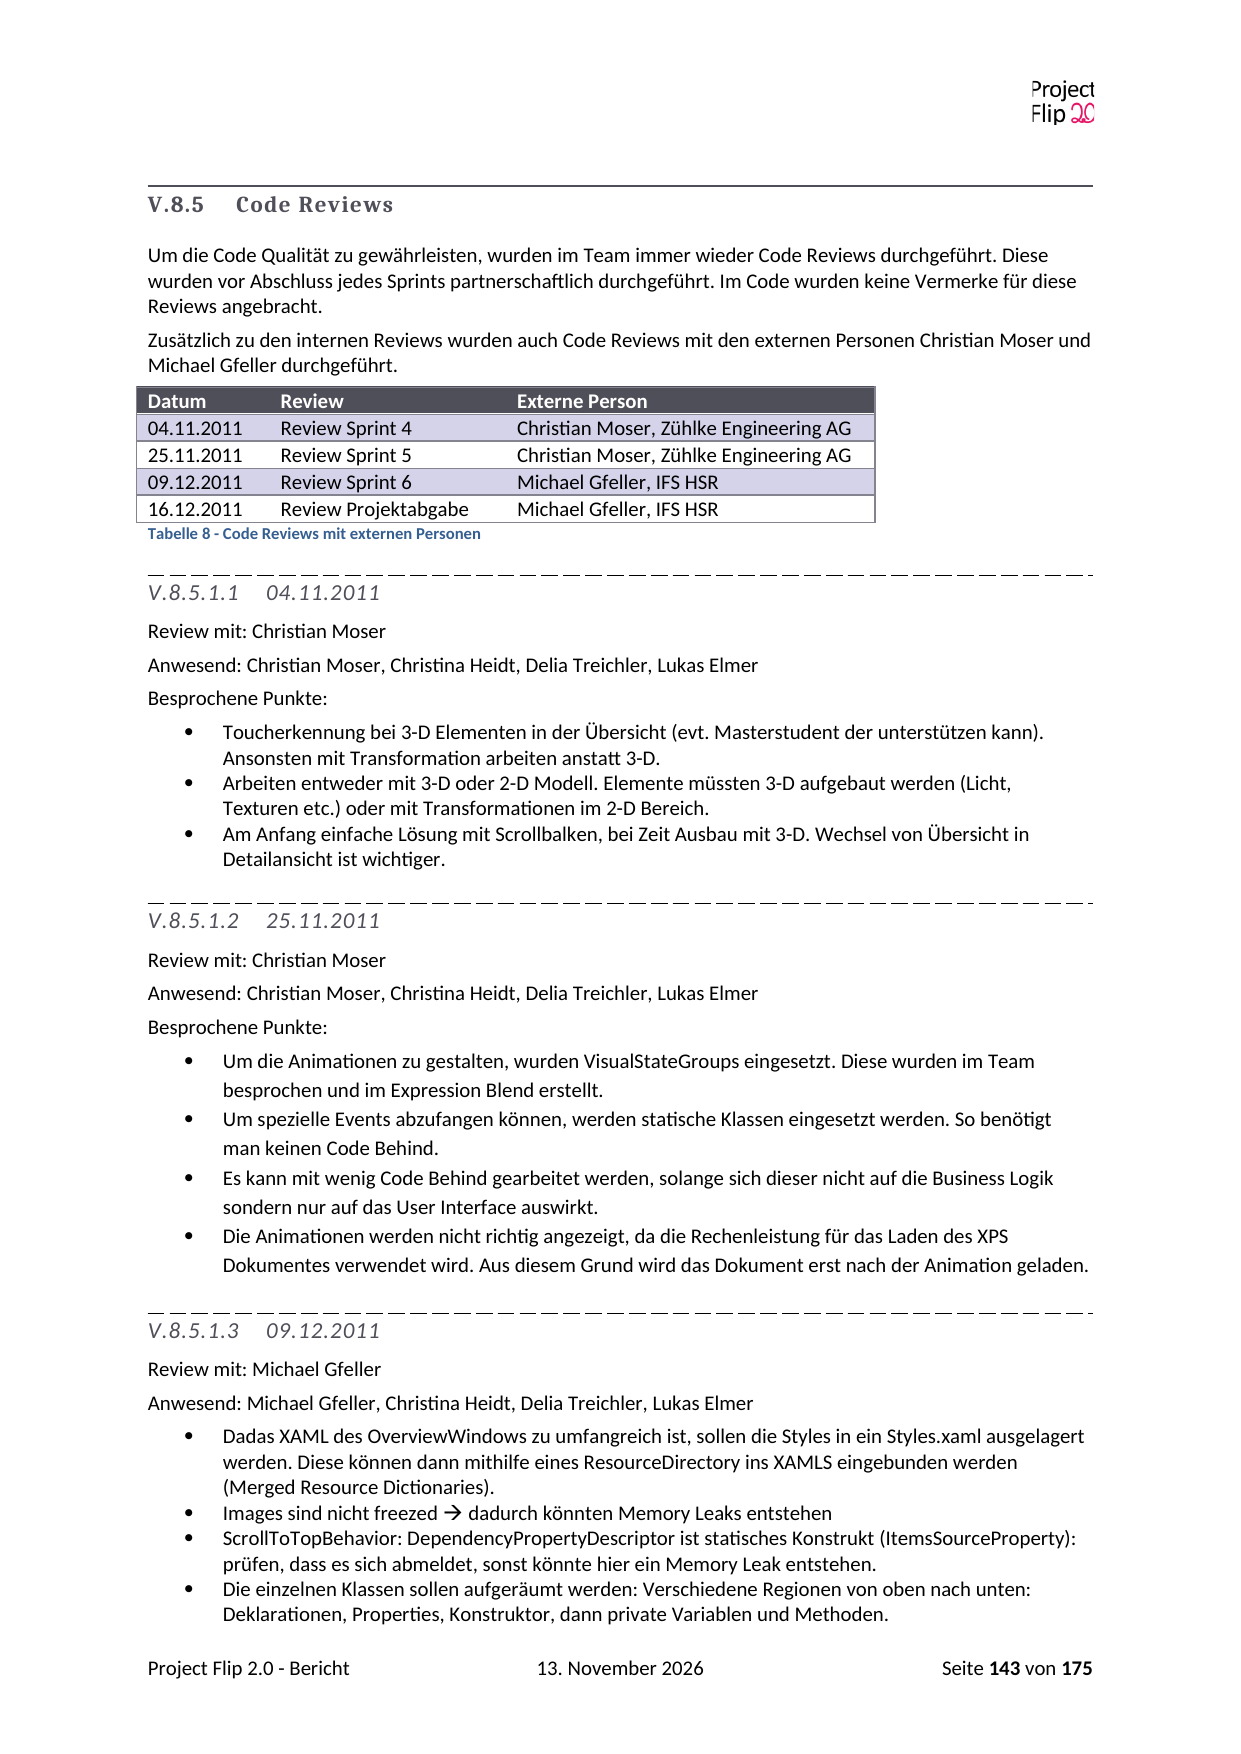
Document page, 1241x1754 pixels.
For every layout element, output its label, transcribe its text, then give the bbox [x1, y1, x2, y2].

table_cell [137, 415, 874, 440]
subtitle Code Reviews [148, 187, 1093, 218]
list ScrollToTopBehavior: DependencyPropertyDescriptor ist statisches Konstrukt (ItemsSourceProperty): prüfen, dass es sich abmeldet, sonst könnte hier ein Memory Leak entstehen. [185, 1525, 1093, 1576]
text Review mit: Christian Moser [148, 947, 1093, 972]
list Um die Animationen zu gestalten, wurden VisualStateGroups eingesetzt. Diese wurden im Team besprochen und im Expression Blend erstellt. [185, 1048, 1093, 1103]
list Arbeiten entweder mit 3-D oder 2-D Modell. Elemente müssten 3-D aufgebaut werden (Licht, Texturen etc.) oder mit Transformationen im 2-D Bereich. [185, 770, 1093, 821]
subtitle 25.11.2011 [148, 903, 1093, 934]
text Review mit: Christian Moser [148, 618, 1093, 643]
text Review mit: Michael Gfeller [148, 1356, 1093, 1382]
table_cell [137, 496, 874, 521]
text Um die Code Qualität zu gewährleisten, wurden im Team immer wieder Code Reviews durchgeführt. Diese wurden vor Abschluss jedes Sprints partnerschaftlich durchgeführt. Im Code wurden keine Vermerke für diese Reviews angebracht. [148, 243, 1093, 319]
text Anwesend: Christian Moser, Christina Heidt, Delia Treichler, Lukas Elmer [148, 981, 1093, 1006]
list Die Animationen werden nicht richtig angezeigt, da die Rechenleistung für das Laden des XPS Dokumentes verwendet wird. Aus diesem Grund wird das Dokument erst nach der Animation geladen. [185, 1223, 1093, 1278]
text Anwesend: Michael Gfeller, Christina Heidt, Delia Treichler, Lukas Elmer [148, 1390, 1093, 1415]
text Besprochene Punkte: [148, 1014, 1093, 1040]
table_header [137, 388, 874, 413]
text Tabelle 8 - Code Reviews mit externen Personen [148, 523, 1093, 543]
text Anwesend: Christian Moser, Christina Heidt, Delia Treichler, Lukas Elmer [148, 652, 1093, 677]
text Besprochene Punkte: [148, 686, 1093, 711]
text Zusätzlich zu den internen Reviews wurden auch Code Reviews mit den externen Personen Christian Moser und Michael Gfeller durchgeführt. [148, 327, 1093, 378]
picture [1081, 79, 1097, 124]
list Die einzelnen Klassen sollen aufgeräumt werden: Verschiedene Regionen von oben nach unten: Deklarationen, Properties, Konstruktor, dann private Variablen und Methoden. [185, 1576, 1093, 1627]
list Dadas XAML des OverviewWindows zu umfangreich ist, sollen die Styles in ein Styles.xaml ausgelagert werden. Diese können dann mithilfe eines ResourceDirectory ins XAMLS eingebunden werden (Merged Resource Dictionaries). [185, 1424, 1093, 1500]
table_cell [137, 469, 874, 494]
list Toucherkennung bei 3-D Elementen in der Übersicht (evt. Masterstudent der unterstützen kann). Ansonsten mit Transformation arbeiten anstatt 3-D. [185, 719, 1093, 770]
list Es kann mit wenig Code Behind gearbeitet werden, solange sich dieser nicht auf die Business Logik sondern nur auf das User Interface auswirkt. [185, 1165, 1093, 1219]
list Images sind nicht freezed dadurch könnten Memory Leaks entstehen [185, 1500, 1093, 1525]
subtitle 04.11.2011 [148, 574, 1093, 606]
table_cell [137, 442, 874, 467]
subtitle 09.12.2011 [148, 1313, 1093, 1344]
list Um spezielle Events abzufangen können, werden statische Klassen eingesetzt werden. So benötigt man keinen Code Behind. [185, 1106, 1093, 1161]
list Am Anfang einfache Lösung mit Scrollbalken, bei Zeit Ausbau mit 3-D. Wechsel von Übersicht in Detailansicht ist wichtiger. [185, 821, 1093, 872]
